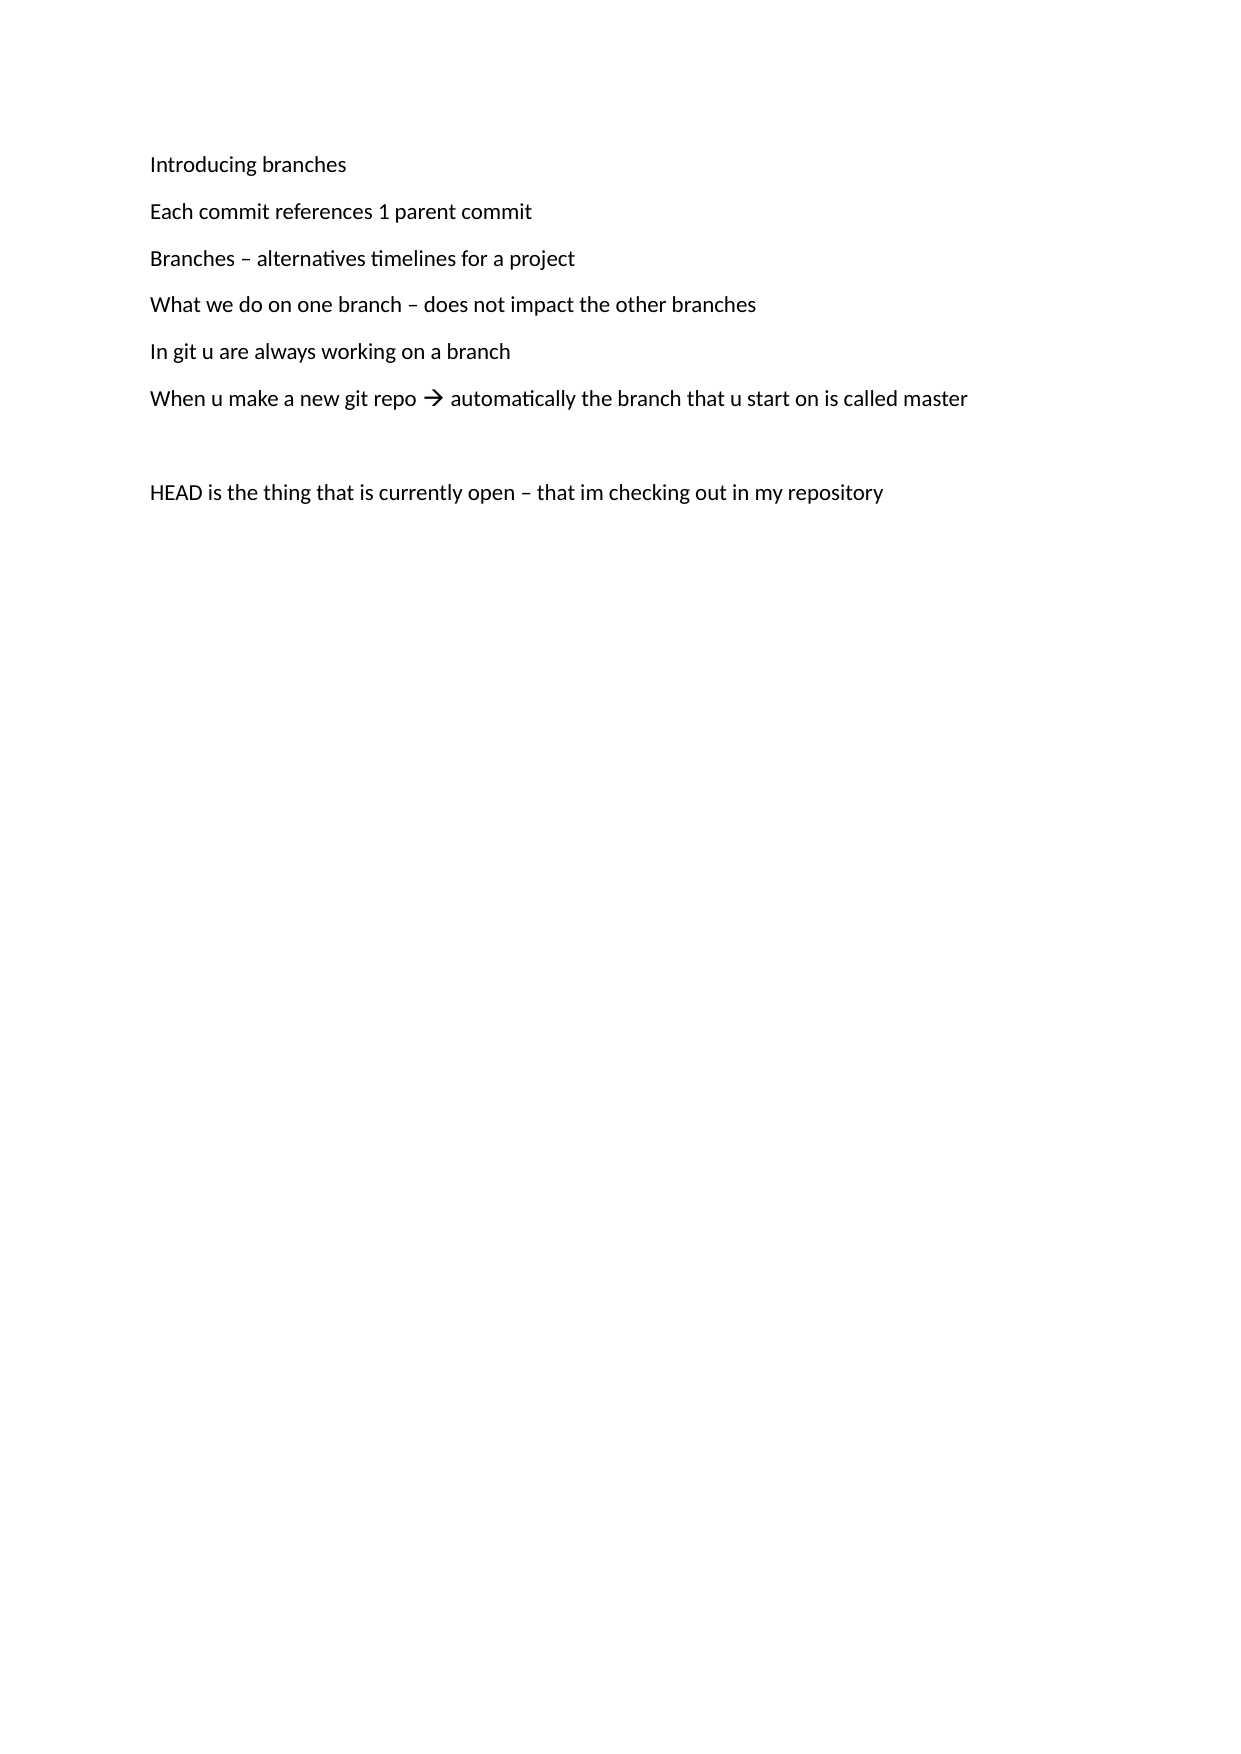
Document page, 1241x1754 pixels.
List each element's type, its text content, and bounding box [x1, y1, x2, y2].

text HEAD is the thing that is currently open – that im checking out in my repository [150, 478, 1090, 506]
text In git u are always working on a branch [150, 337, 1090, 366]
text What we do on one branch – does not impact the other branches [150, 291, 1090, 319]
text Introducing branches [150, 150, 1090, 178]
text Each commit references 1 parent commit [150, 197, 1090, 225]
text Branches – alternatives timelines for a project [150, 244, 1090, 272]
text When u make a new git repo automatically the branch that u start on is called master [150, 384, 1090, 412]
